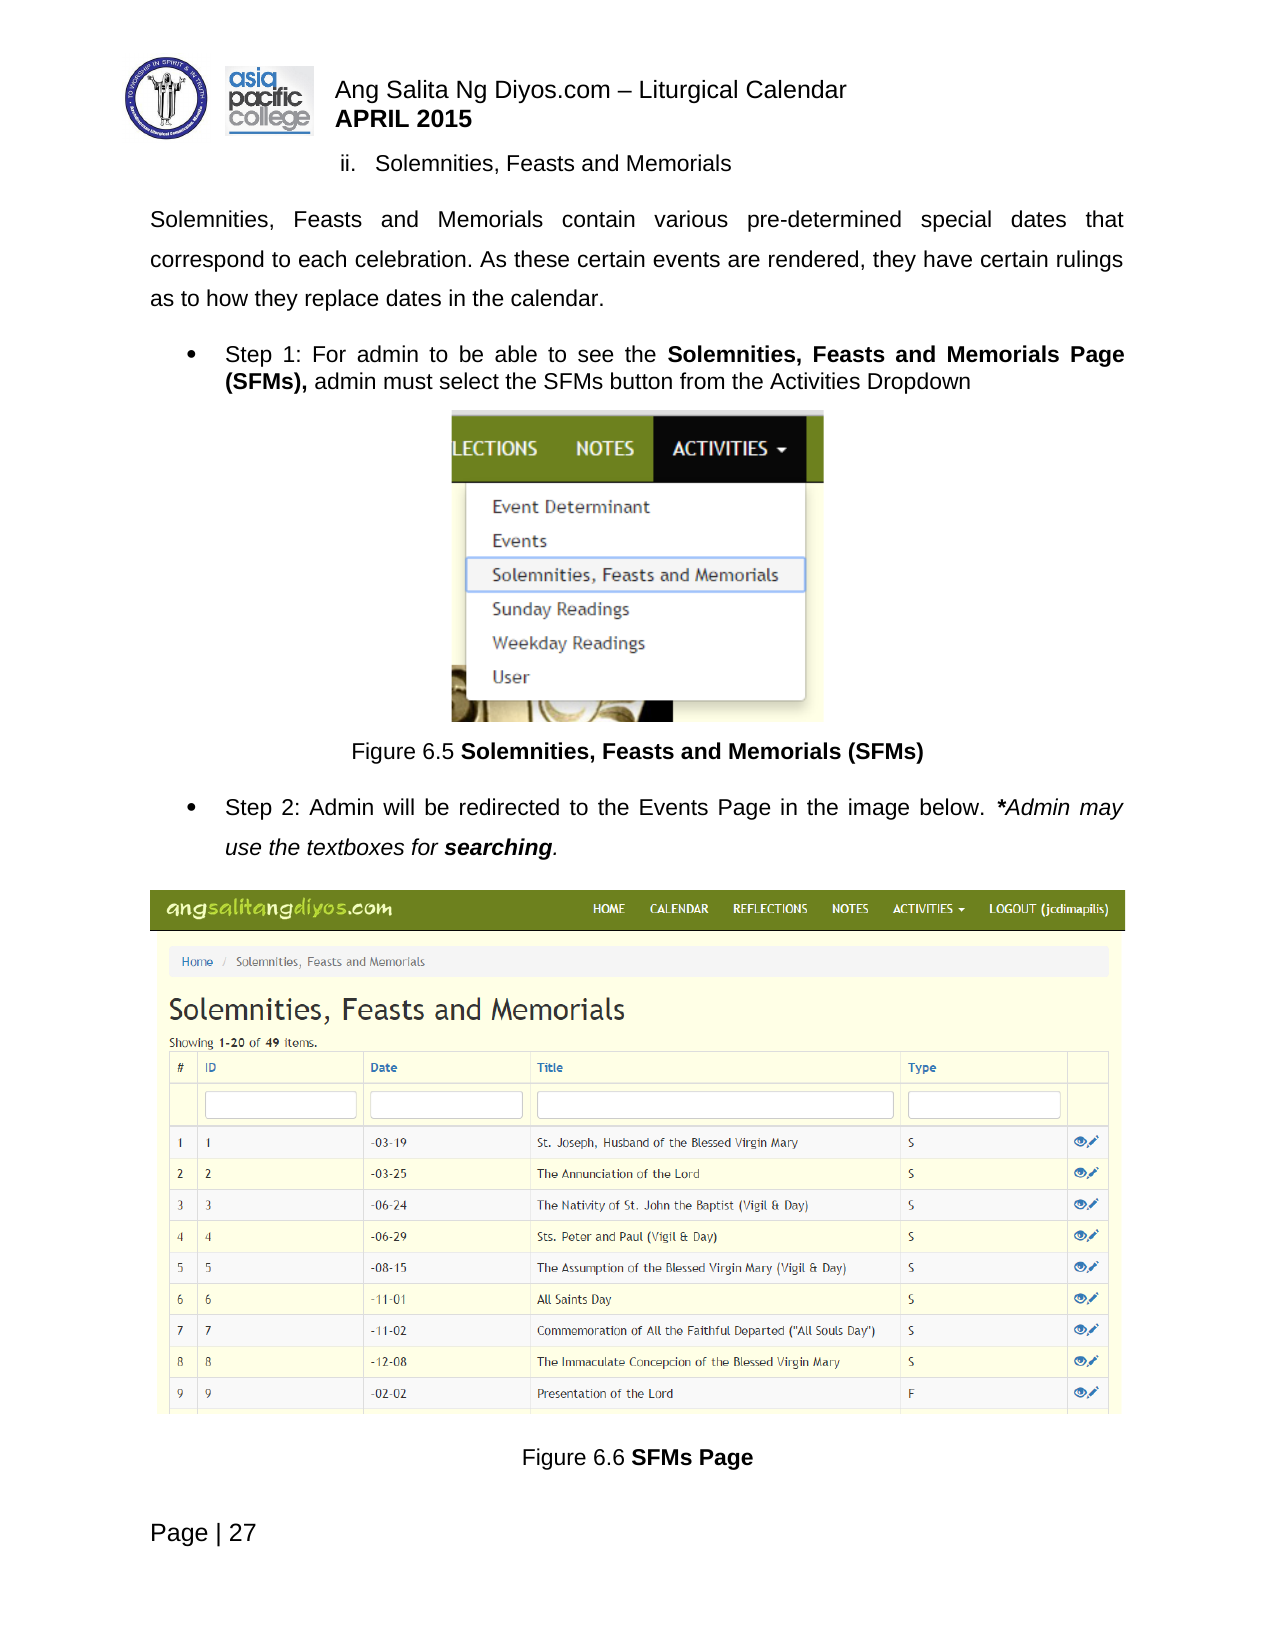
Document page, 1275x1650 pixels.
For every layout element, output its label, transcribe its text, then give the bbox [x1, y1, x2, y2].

picture [225, 66, 314, 136]
list Step 2: Admin will be redirected to the Events Page in the image below. *Admin may use the textboxes for searching. [187, 794, 1125, 860]
picture [451, 410, 824, 722]
list Solemnities, Feasts and Memorials [356, 150, 1125, 176]
text Figure 6.6 SFMs Page [150, 1444, 1125, 1470]
text Solemnities, Feasts and Memorials contain various pre-determined special dates that correspond to each celebration. As these certain events are rendered, they have certain rulings as to how they replace dates in the calendar. [150, 206, 1125, 311]
list Step 1: For admin to be able to see the Solemnities, Feasts and Memorials Page (SFMs), admin must select the SFMs button from the Activities Dropdown [187, 341, 1125, 394]
text Figure 6.5 Solemnities, Feasts and Memorials (SFMs) [150, 738, 1125, 764]
picture [121, 53, 211, 143]
